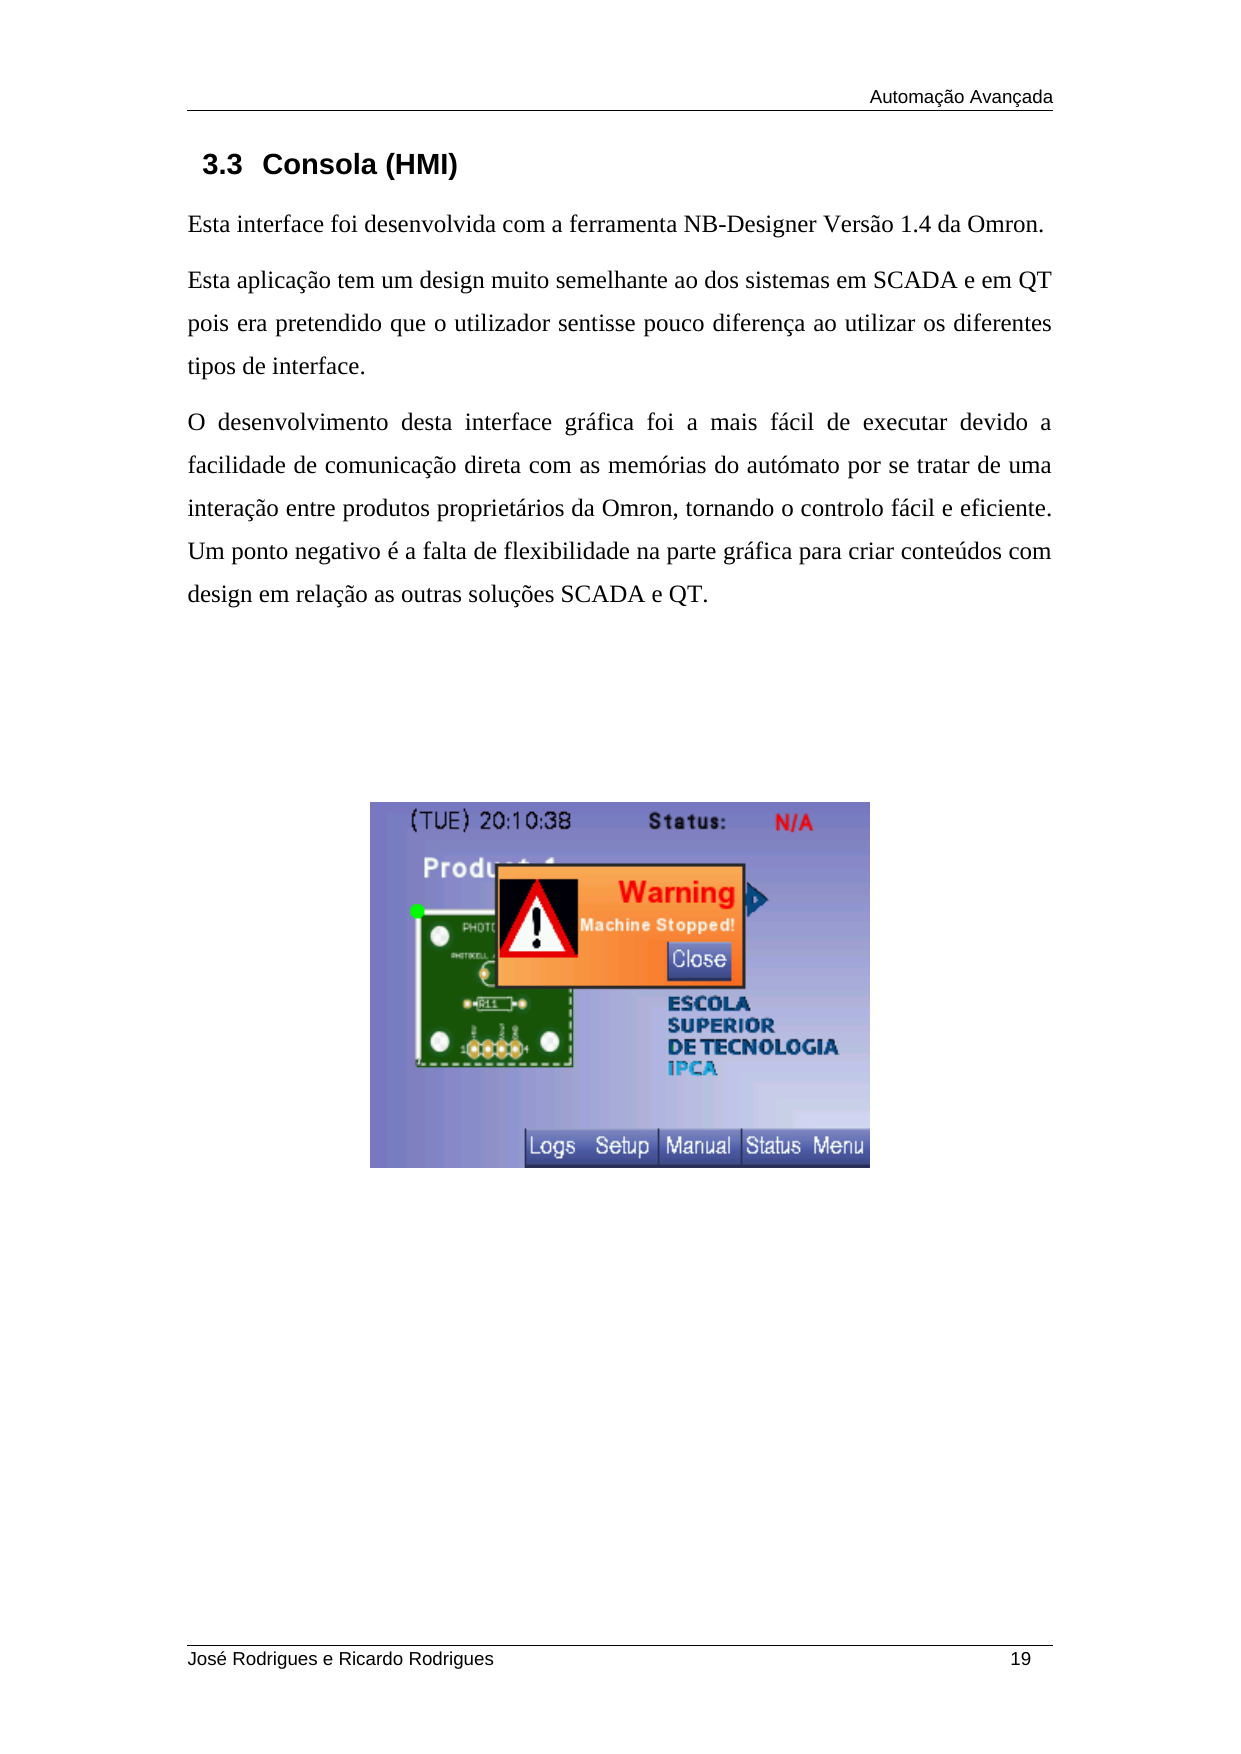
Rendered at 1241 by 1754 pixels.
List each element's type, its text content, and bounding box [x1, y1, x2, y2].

text Esta aplicação tem um design muito semelhante ao dos sistemas em SCADA e em QT pois era pretendido que o utilizador sentisse pouco diferença ao utilizar os diferentes tipos de interface. [187, 265, 1053, 380]
text Esta interface foi desenvolvida com a ferramenta NB-Designer Versão 1.4 da Omron. [187, 209, 1053, 238]
text O desenvolvimento desta interface gráfica foi a mais fácil de executar devido a facilidade de comunicação direta com as memórias do autómato por se tratar de uma interação entre produtos proprietários da Omron, tornando o controlo fácil e eficiente. Um ponto negativo é a falta de flexibilidade na parte gráfica para criar conteúdos com design em relação as outras soluções SCADA e QT. [187, 407, 1053, 608]
subtitle Consola (HMI) [202, 147, 1053, 180]
picture [370, 802, 870, 1168]
